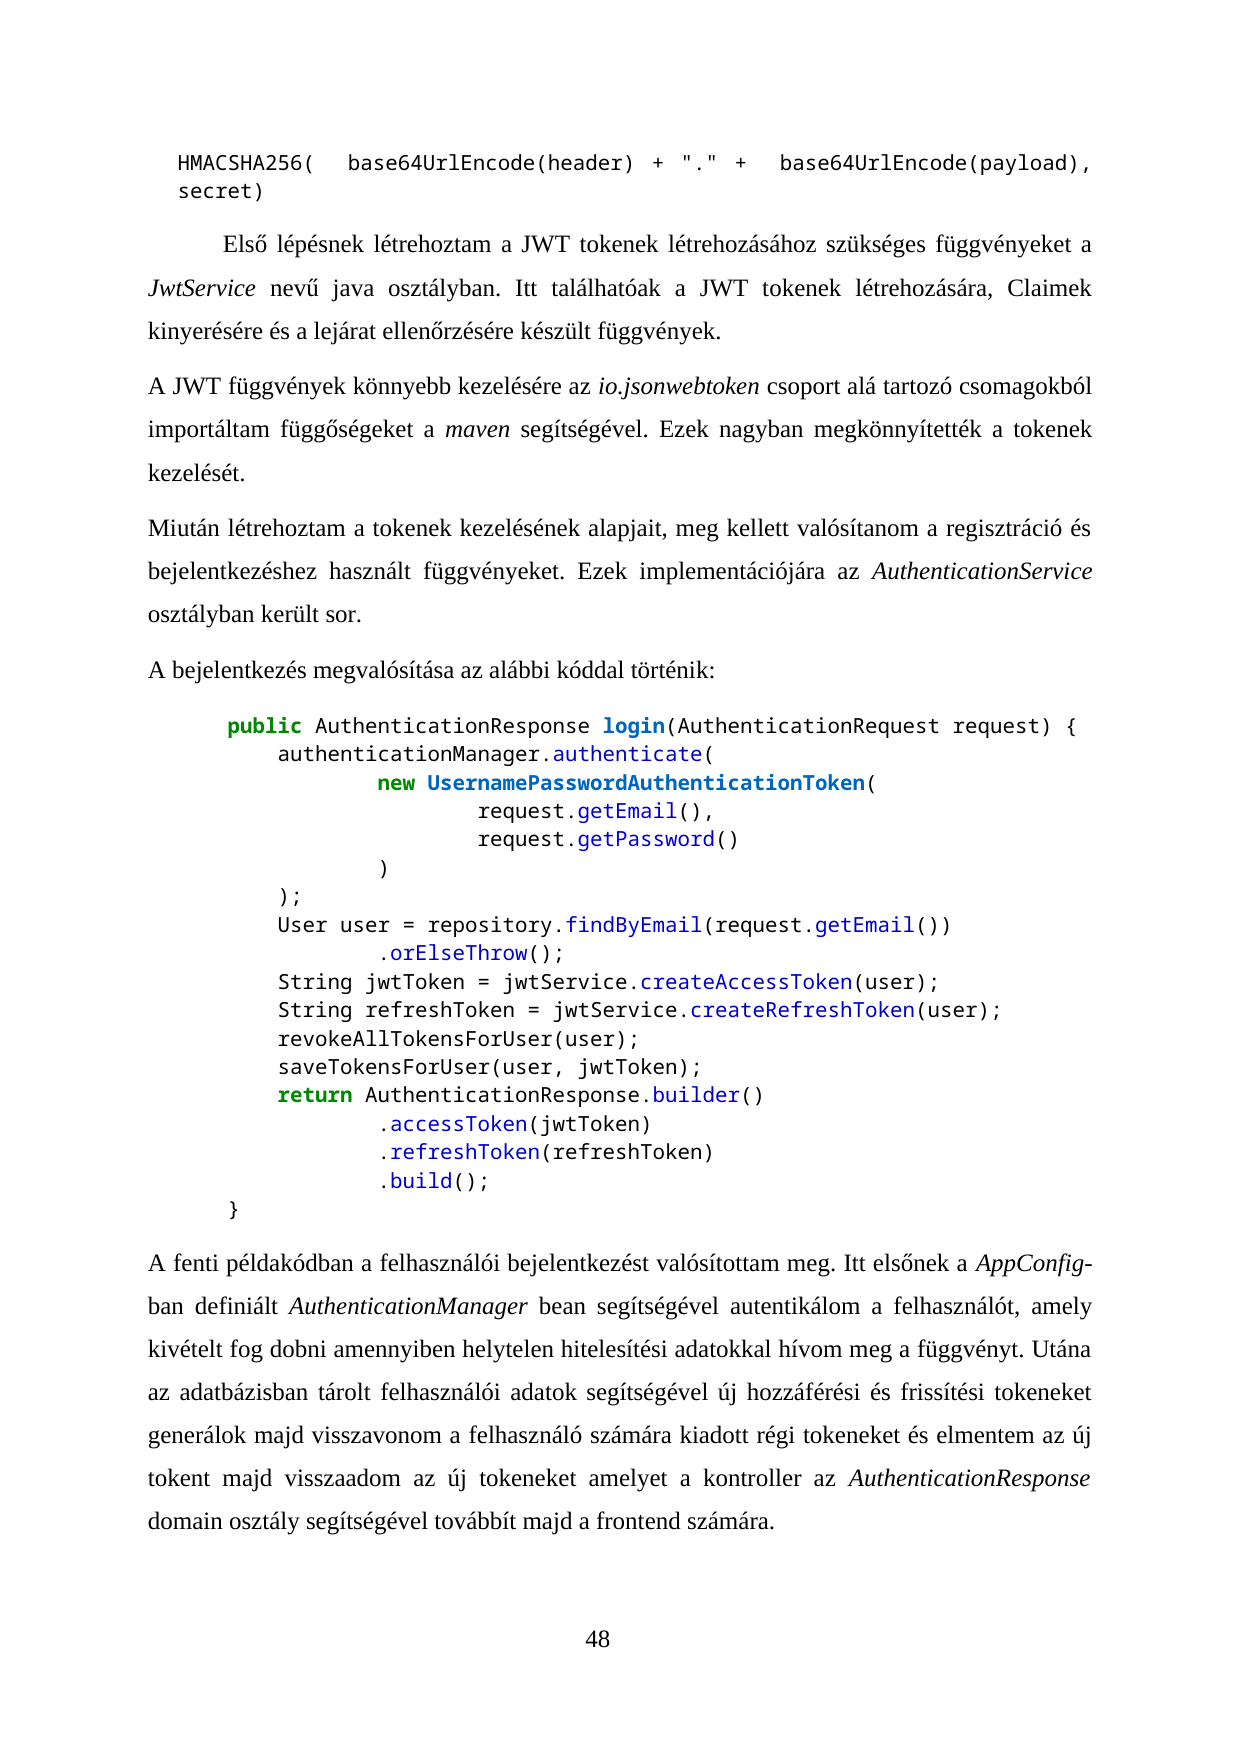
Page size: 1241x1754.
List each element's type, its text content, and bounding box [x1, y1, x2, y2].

text return AuthenticationResponse.builder() [177, 1081, 1092, 1109]
text .build(); [177, 1166, 1092, 1194]
text Első lépésnek létrehoztam a JWT tokenek létrehozásához szükséges függvényeket a JwtService nevű java osztályban. Itt találhatóak a JWT tokenek létrehozására, Claimek kinyerésére és a lejárat ellenőrzésére készült függvények. [148, 229, 1092, 344]
text User user = repository.findByEmail(request.getEmail()) [177, 910, 1092, 938]
text A bejelentkezés megvalósítása az alábbi kóddal történik: [148, 655, 1092, 684]
text request.getEmail(), [177, 796, 1092, 824]
text A JWT függvények könnyebb kezelésére az io.jsonwebtoken csoport alá tartozó csomagokból importáltam függőségeket a maven segítségével. Ezek nagyban megkönnyítették a tokenek kezelését. [148, 371, 1092, 486]
text .accessToken(jwtToken) [177, 1109, 1092, 1137]
text A fenti példakódban a felhasználói bejelentkezést valósítottam meg. Itt elsőnek a AppConfig-ban definiált AuthenticationManager bean segítségével autentikálom a felhasználót, amely kivételt fog dobni amennyiben helytelen hitelesítési adatokkal hívom meg a függvényt. Utána az adatbázisban tárolt felhasználói adatok segítségével új hozzáférési és frissítési tokeneket generálok majd visszavonom a felhasználó számára kiadott régi tokeneket és elmentem az új tokent majd visszaadom az új tokeneket amelyet a kontroller az AuthenticationResponse domain osztály segítségével továbbít majd a frontend számára. [148, 1248, 1092, 1535]
text public AuthenticationResponse login(AuthenticationRequest request) { [177, 711, 1092, 739]
text request.getPassword() [177, 824, 1092, 853]
text ); [177, 881, 1092, 910]
text Miután létrehoztam a tokenek kezelésének alapjait, meg kellett valósítanom a regisztráció és bejelentkezéshez használt függvényeket. Ezek implementációjára az AuthenticationService osztályban került sor. [148, 513, 1092, 628]
text .orElseThrow(); [177, 938, 1092, 967]
text .refreshToken(refreshToken) [177, 1137, 1092, 1166]
text } [177, 1194, 1092, 1223]
text String refreshToken = jwtService.createRefreshToken(user); [177, 995, 1092, 1024]
text authenticationManager.authenticate( [177, 739, 1092, 768]
text HMACSHA256( base64UrlEncode(header) + "." + base64UrlEncode(payload), secret) [177, 148, 1092, 204]
text ) [177, 853, 1092, 881]
text revokeAllTokensForUser(user); [177, 1024, 1092, 1052]
text saveTokensForUser(user, jwtToken); [177, 1052, 1092, 1081]
text String jwtToken = jwtService.createAccessToken(user); [177, 967, 1092, 995]
text new UsernamePasswordAuthenticationToken( [177, 768, 1092, 796]
